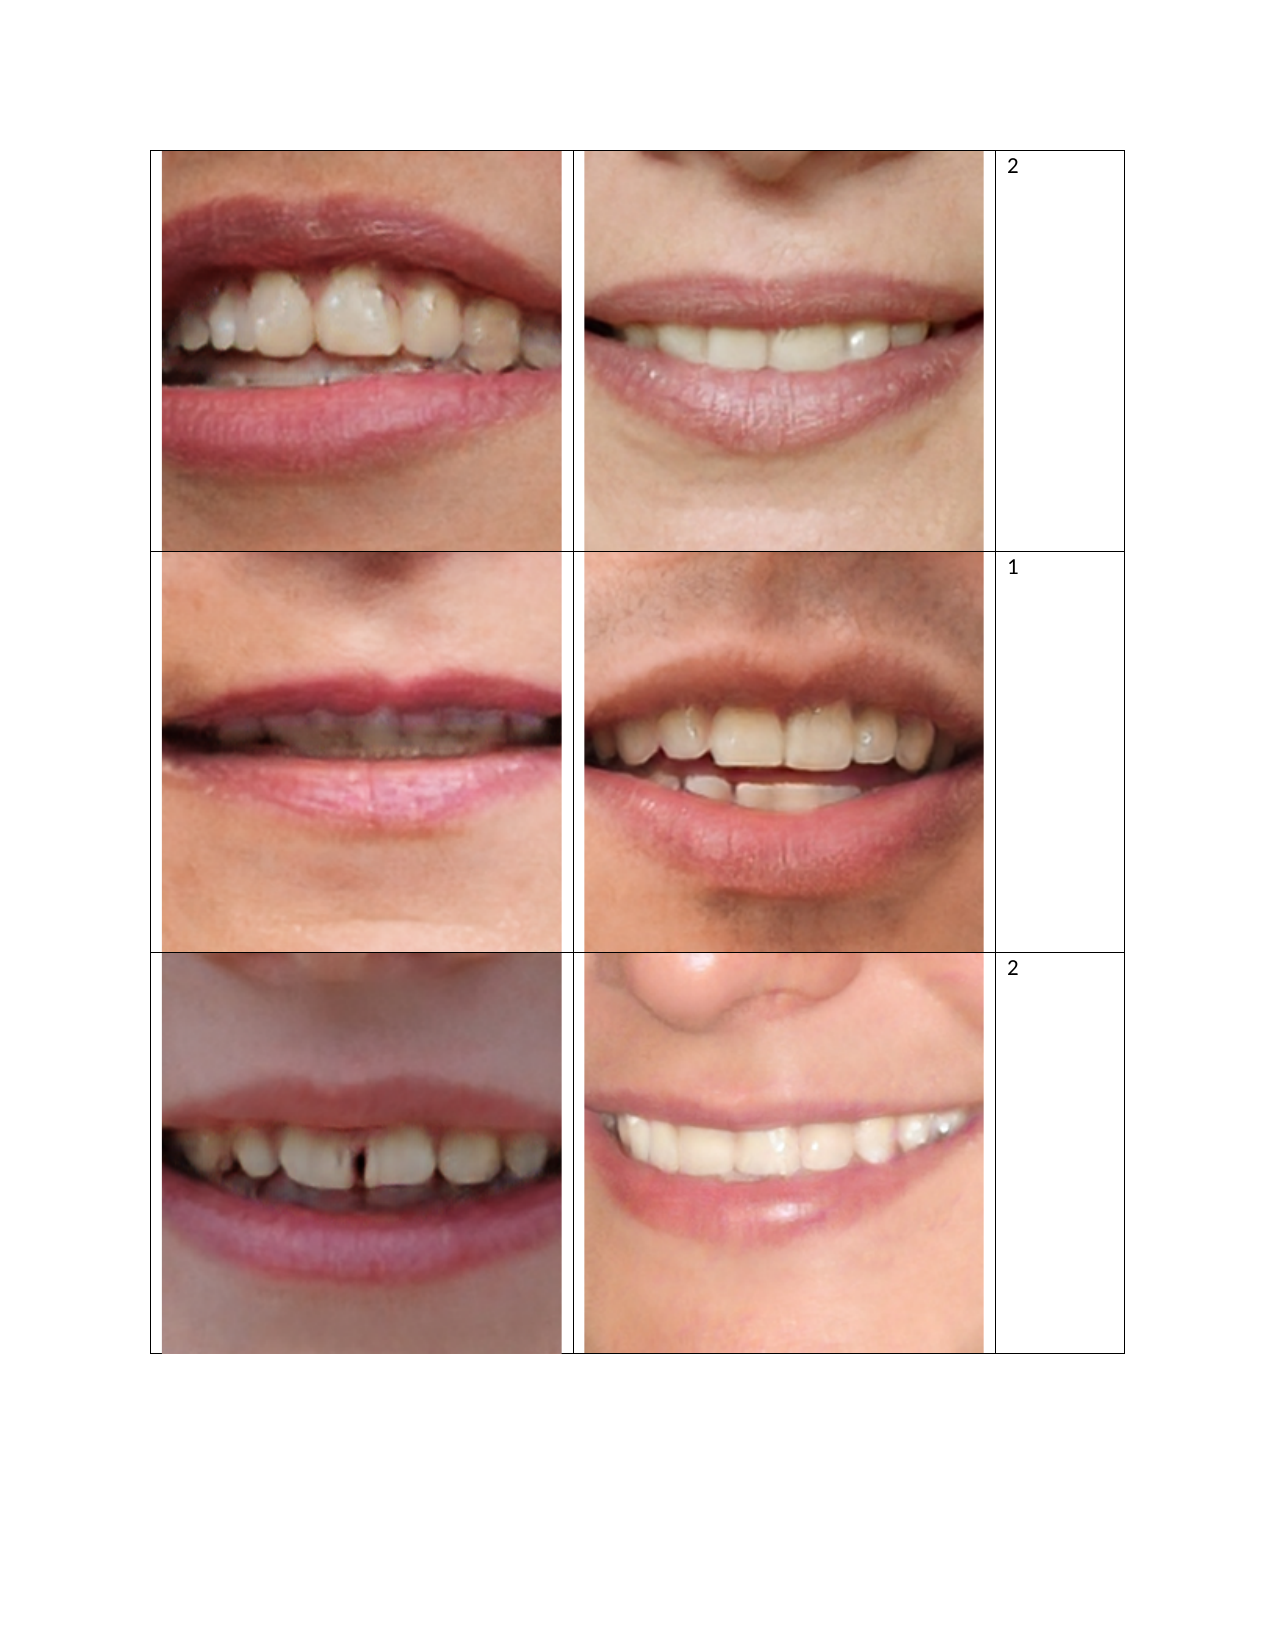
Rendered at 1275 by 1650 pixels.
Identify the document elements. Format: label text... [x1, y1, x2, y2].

table_cell [562, 953, 573, 1353]
picture [584, 552, 984, 952]
table_cell [562, 552, 573, 952]
table_cell [984, 151, 995, 551]
table_cell [574, 552, 584, 952]
picture [584, 151, 984, 551]
table_cell 2 [996, 953, 1124, 1353]
table_cell [574, 953, 584, 1353]
table_cell [562, 151, 573, 551]
table_cell 2 [996, 151, 1124, 551]
picture [161, 552, 562, 952]
table_cell [984, 953, 995, 1353]
picture [584, 953, 984, 1353]
picture [161, 953, 562, 1354]
picture [161, 151, 562, 551]
table_cell [151, 151, 161, 551]
table_cell [151, 953, 161, 1353]
table_cell [574, 151, 584, 551]
table_cell 1 [996, 552, 1124, 952]
table_cell [151, 552, 161, 952]
table_cell [984, 552, 995, 952]
